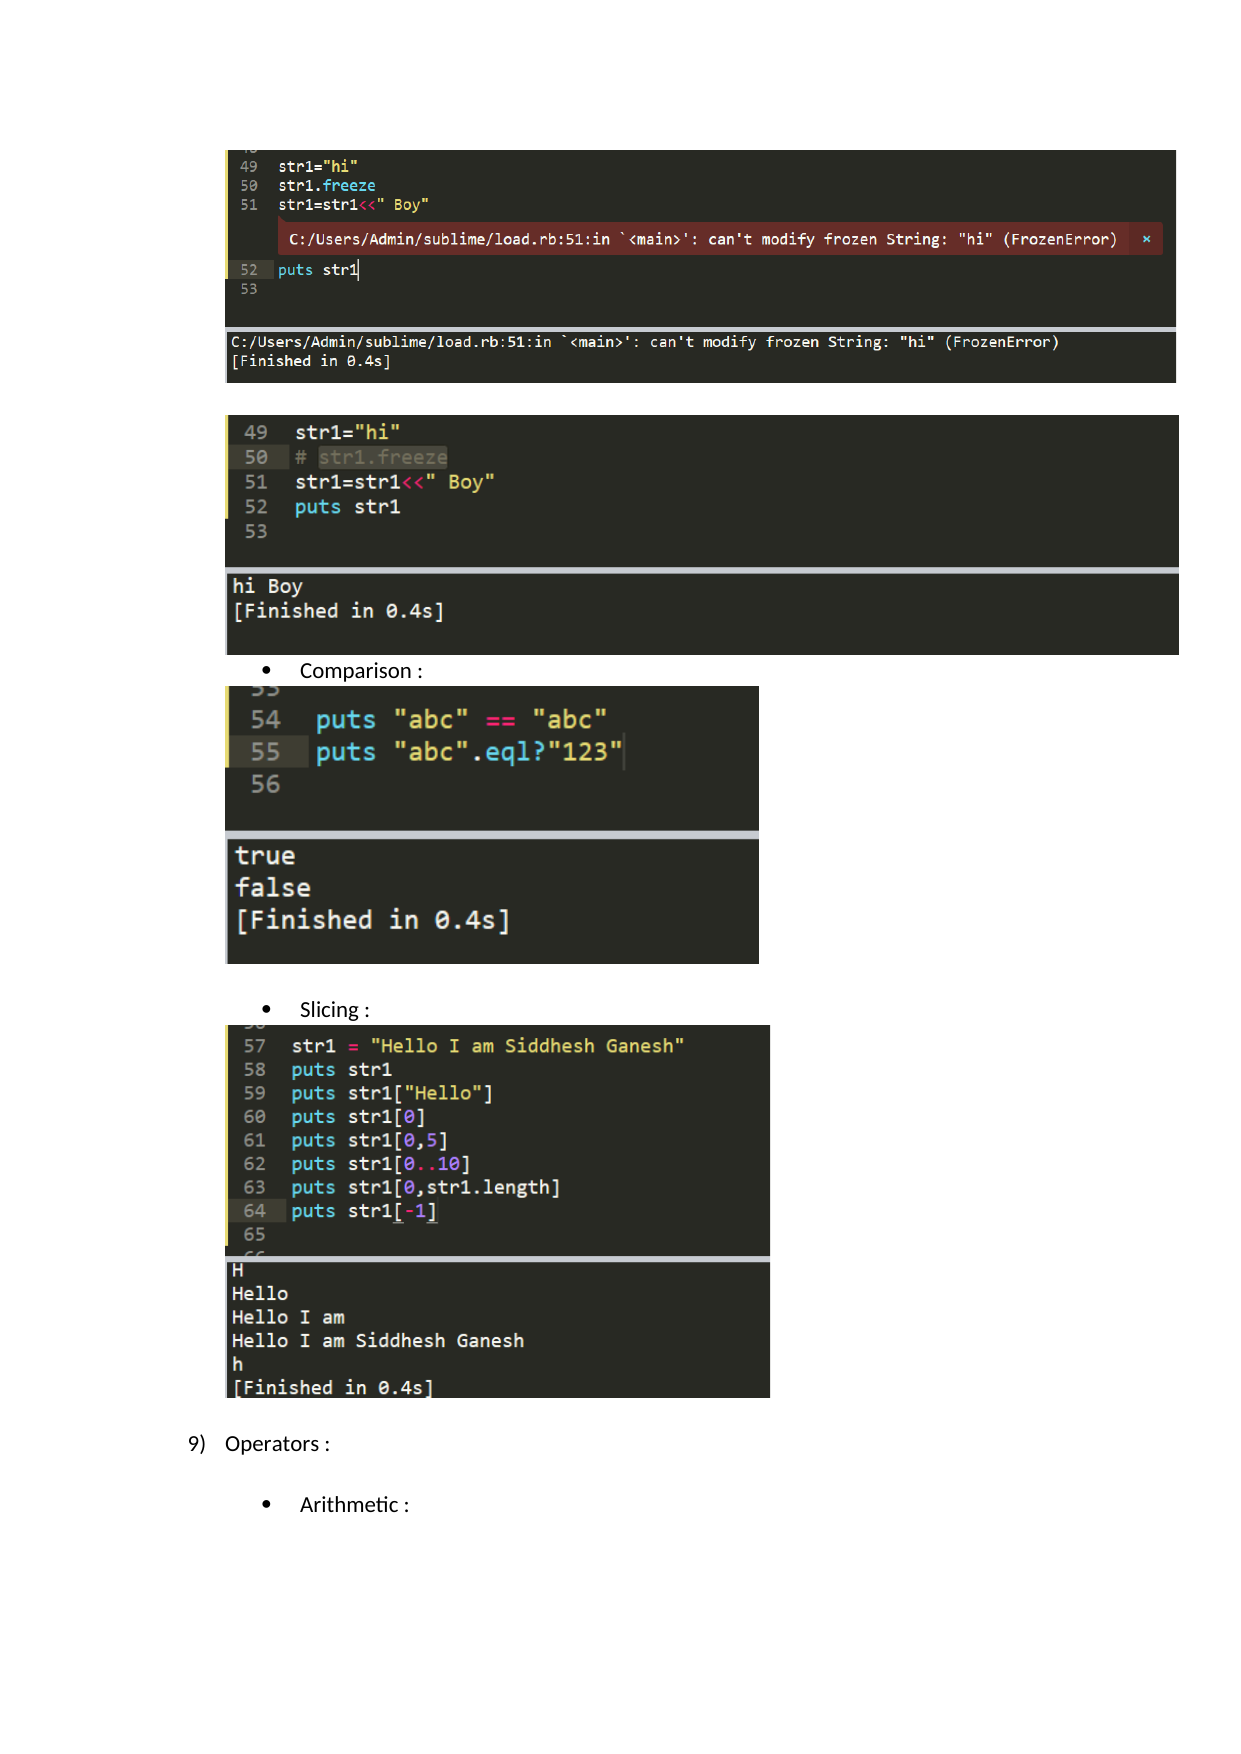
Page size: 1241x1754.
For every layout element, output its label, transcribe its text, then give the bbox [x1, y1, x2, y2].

list Operators : [187, 1429, 1090, 1457]
list Slicing : [262, 996, 1090, 1024]
picture [225, 1025, 771, 1398]
list Comparison : [262, 656, 1090, 684]
list Arithmetic : [262, 1490, 1090, 1518]
picture [225, 415, 1179, 655]
picture [225, 686, 759, 964]
picture [225, 150, 1177, 383]
